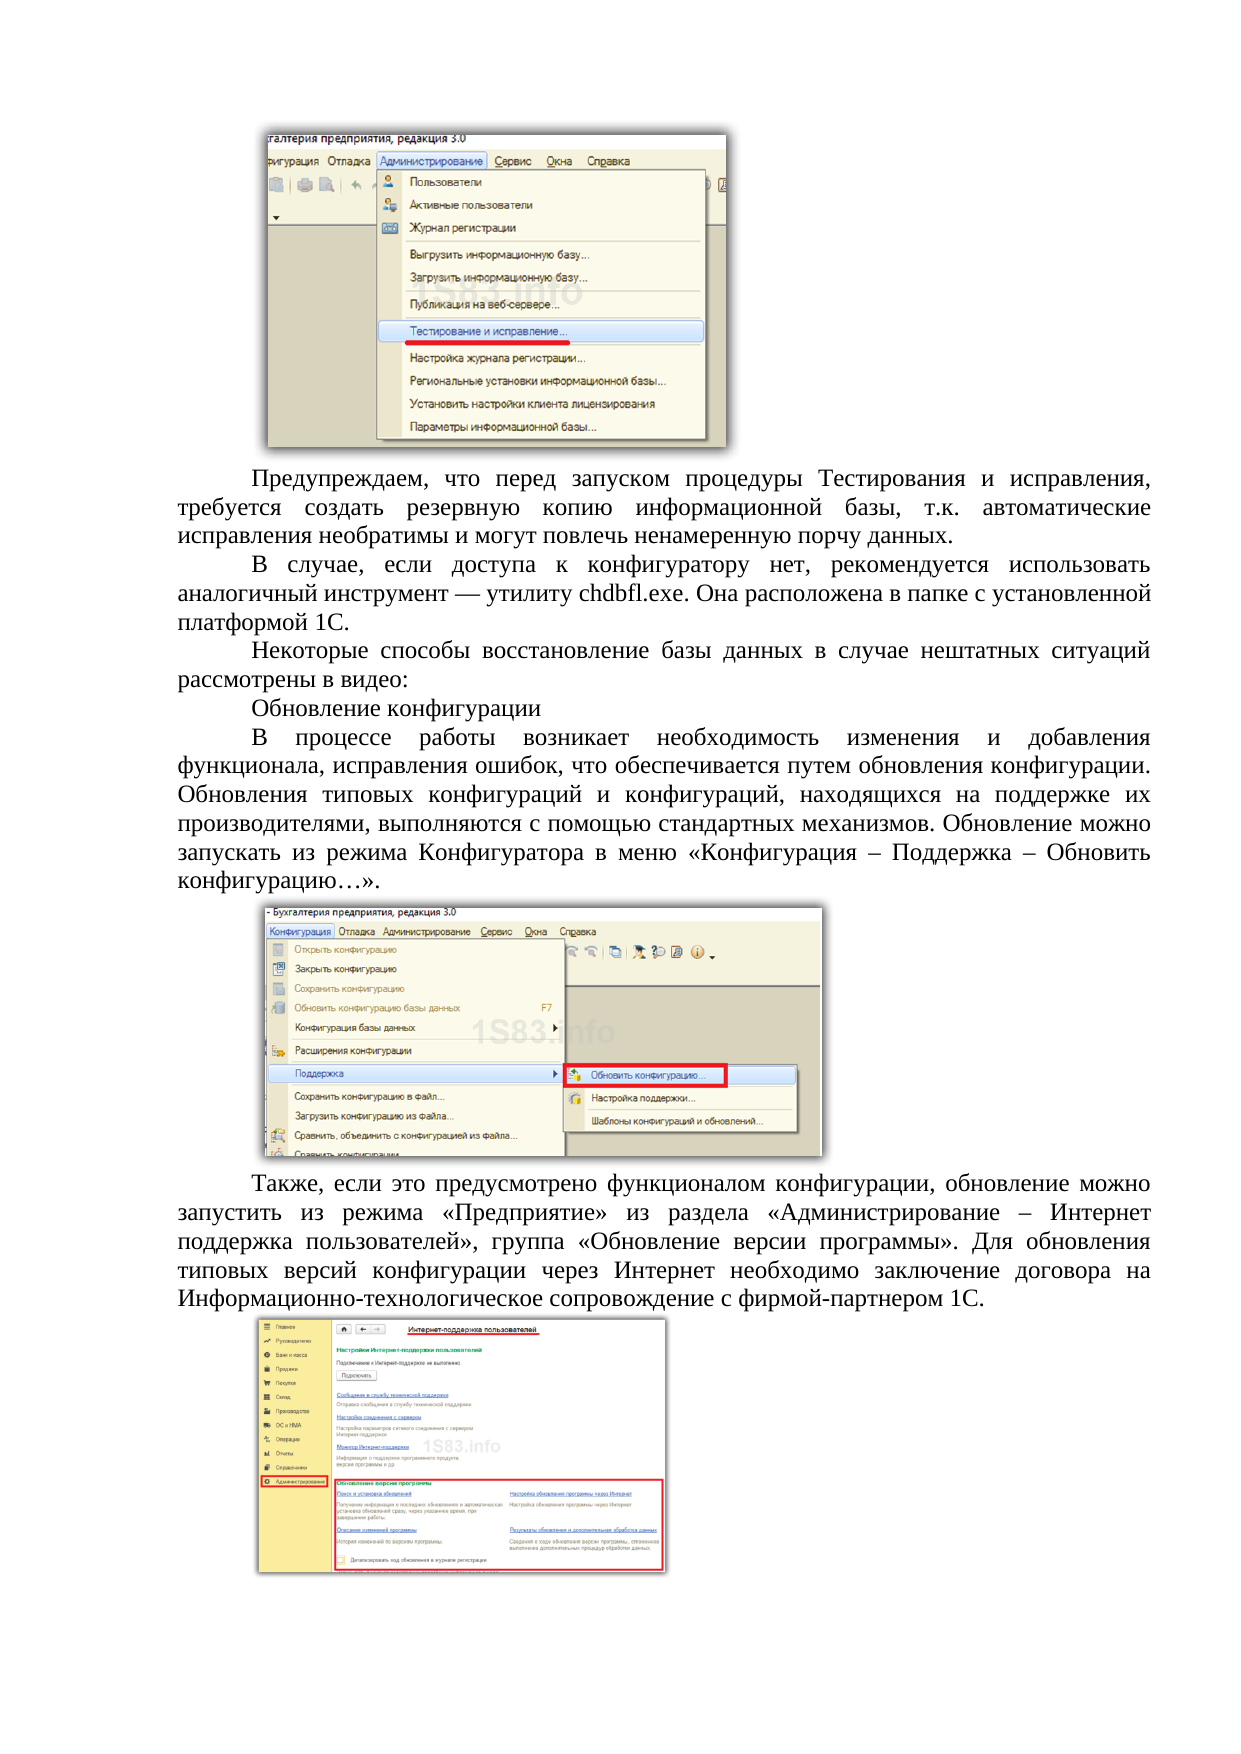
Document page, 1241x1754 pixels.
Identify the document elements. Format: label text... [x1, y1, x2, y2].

text Также, если это предусмотрено функционалом конфигурации, обновление можно запустить из режима «Предприятие» из раздела «Администрирование – Интернет поддержка пользователей», группа «Обновление версии программы». Для обновления типовых версий конфигурации через Интернет необходимо заключение договора на Информационно-технологическое сопровождение с фирмой-партнером 1С. [177, 1168, 1152, 1312]
picture [251, 118, 742, 463]
text В случае, если доступа к конфигуратору нет, рекомендуется использовать аналогичный инструмент — утилиту chdbfl.exe. Она расположена в папке с установленной платформой 1С. [177, 549, 1152, 635]
picture [251, 1312, 672, 1579]
text Некоторые способы восстановление базы данных в случае нештатных ситуаций рассмотрены в видео: [177, 635, 1152, 693]
picture [251, 894, 835, 1169]
text В процессе работы возникает необходимость изменения и добавления функционала, исправления ошибок, что обеспечивается путем обновления конфигурации. Обновления типовых конфигураций и конфигураций, находящихся на поддержке их производителями, выполняются с помощью стандартных механизмов. Обновление можно запускать из режима Конфигуратора в меню «Конфигурация – Поддержка – Обновить конфигурацию…». [177, 722, 1152, 894]
text Предупреждаем, что перед запуском процедуры Тестирования и исправления, требуется создать резервную копию информационной базы, т.к. автоматические исправления необратимы и могут повлечь ненамеренную порчу данных. [177, 463, 1152, 549]
text Обновление конфигурации [177, 693, 1152, 722]
